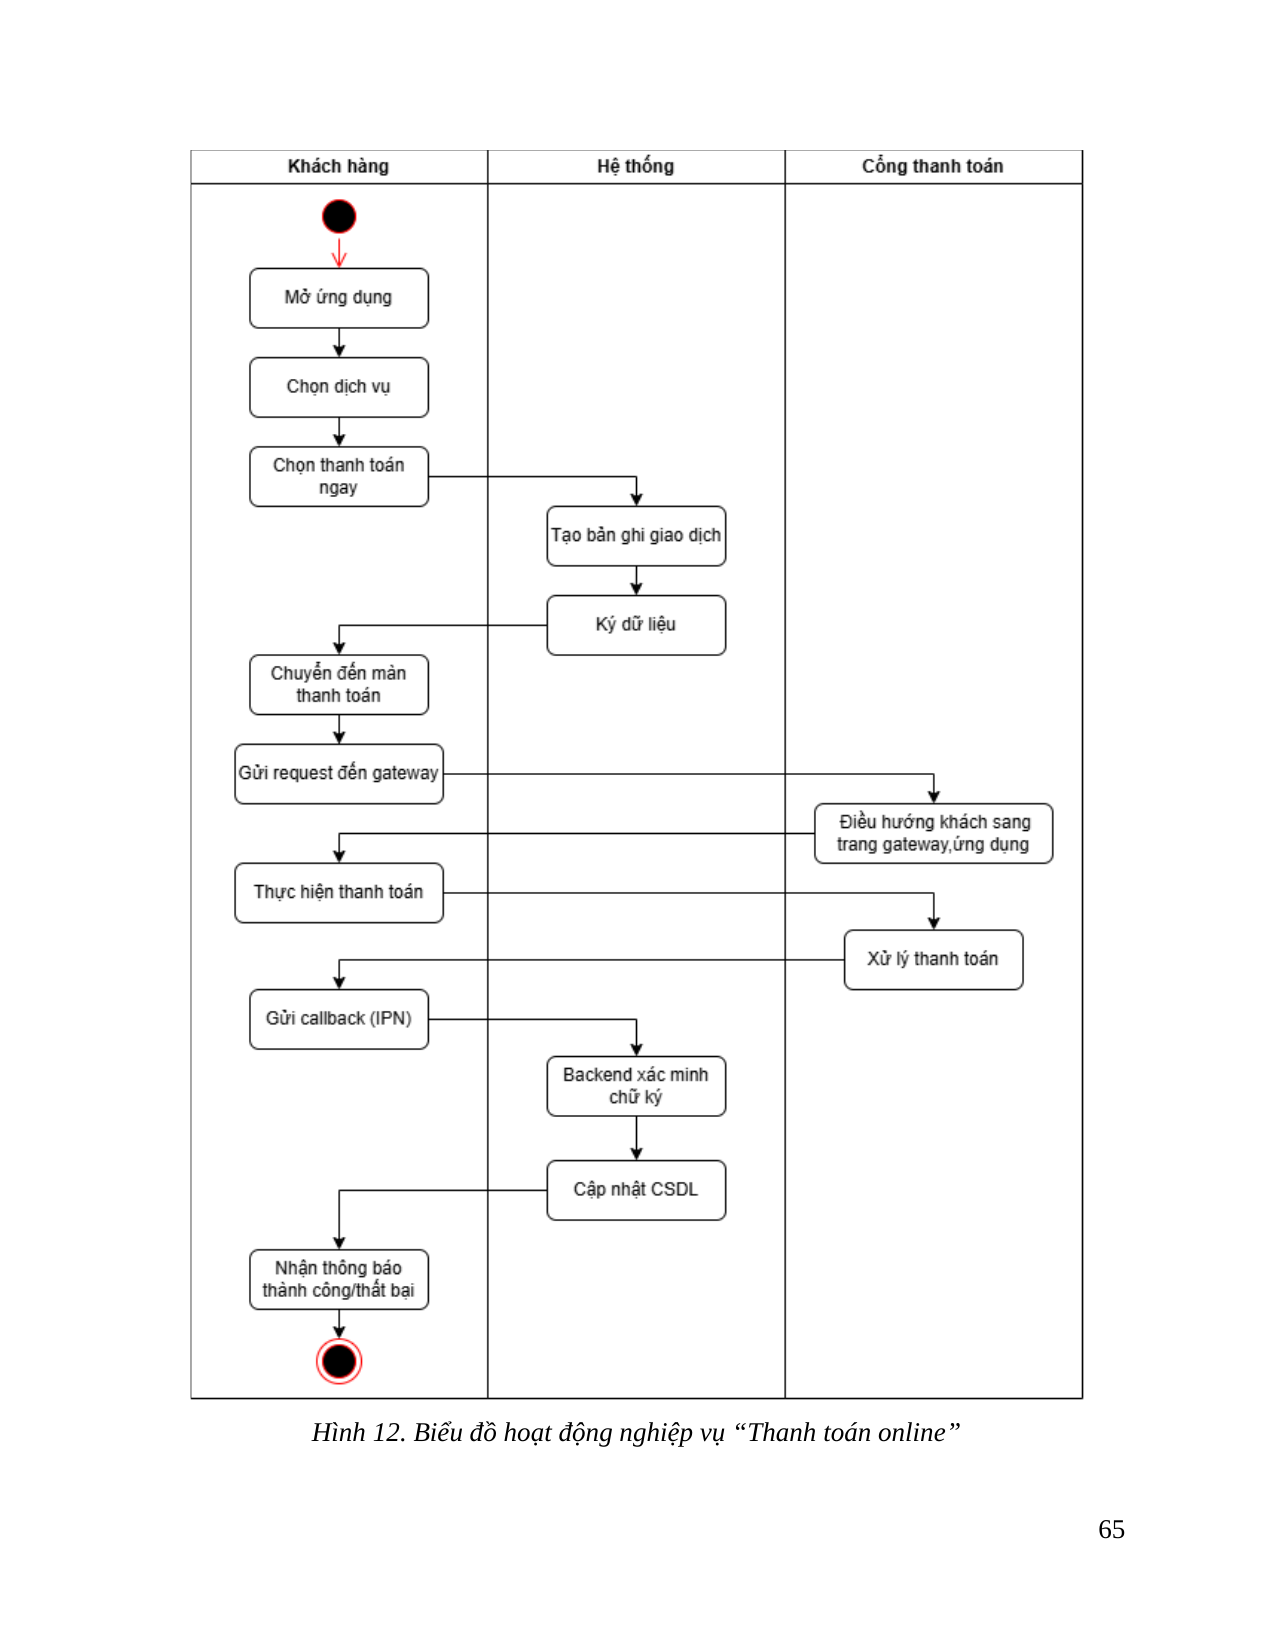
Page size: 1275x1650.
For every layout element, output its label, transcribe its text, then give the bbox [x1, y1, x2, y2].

picture [190, 150, 1085, 1401]
text Hình 12. Biểu đồ hoạt động nghiệp vụ “Thanh toán online” [150, 1416, 1125, 1447]
